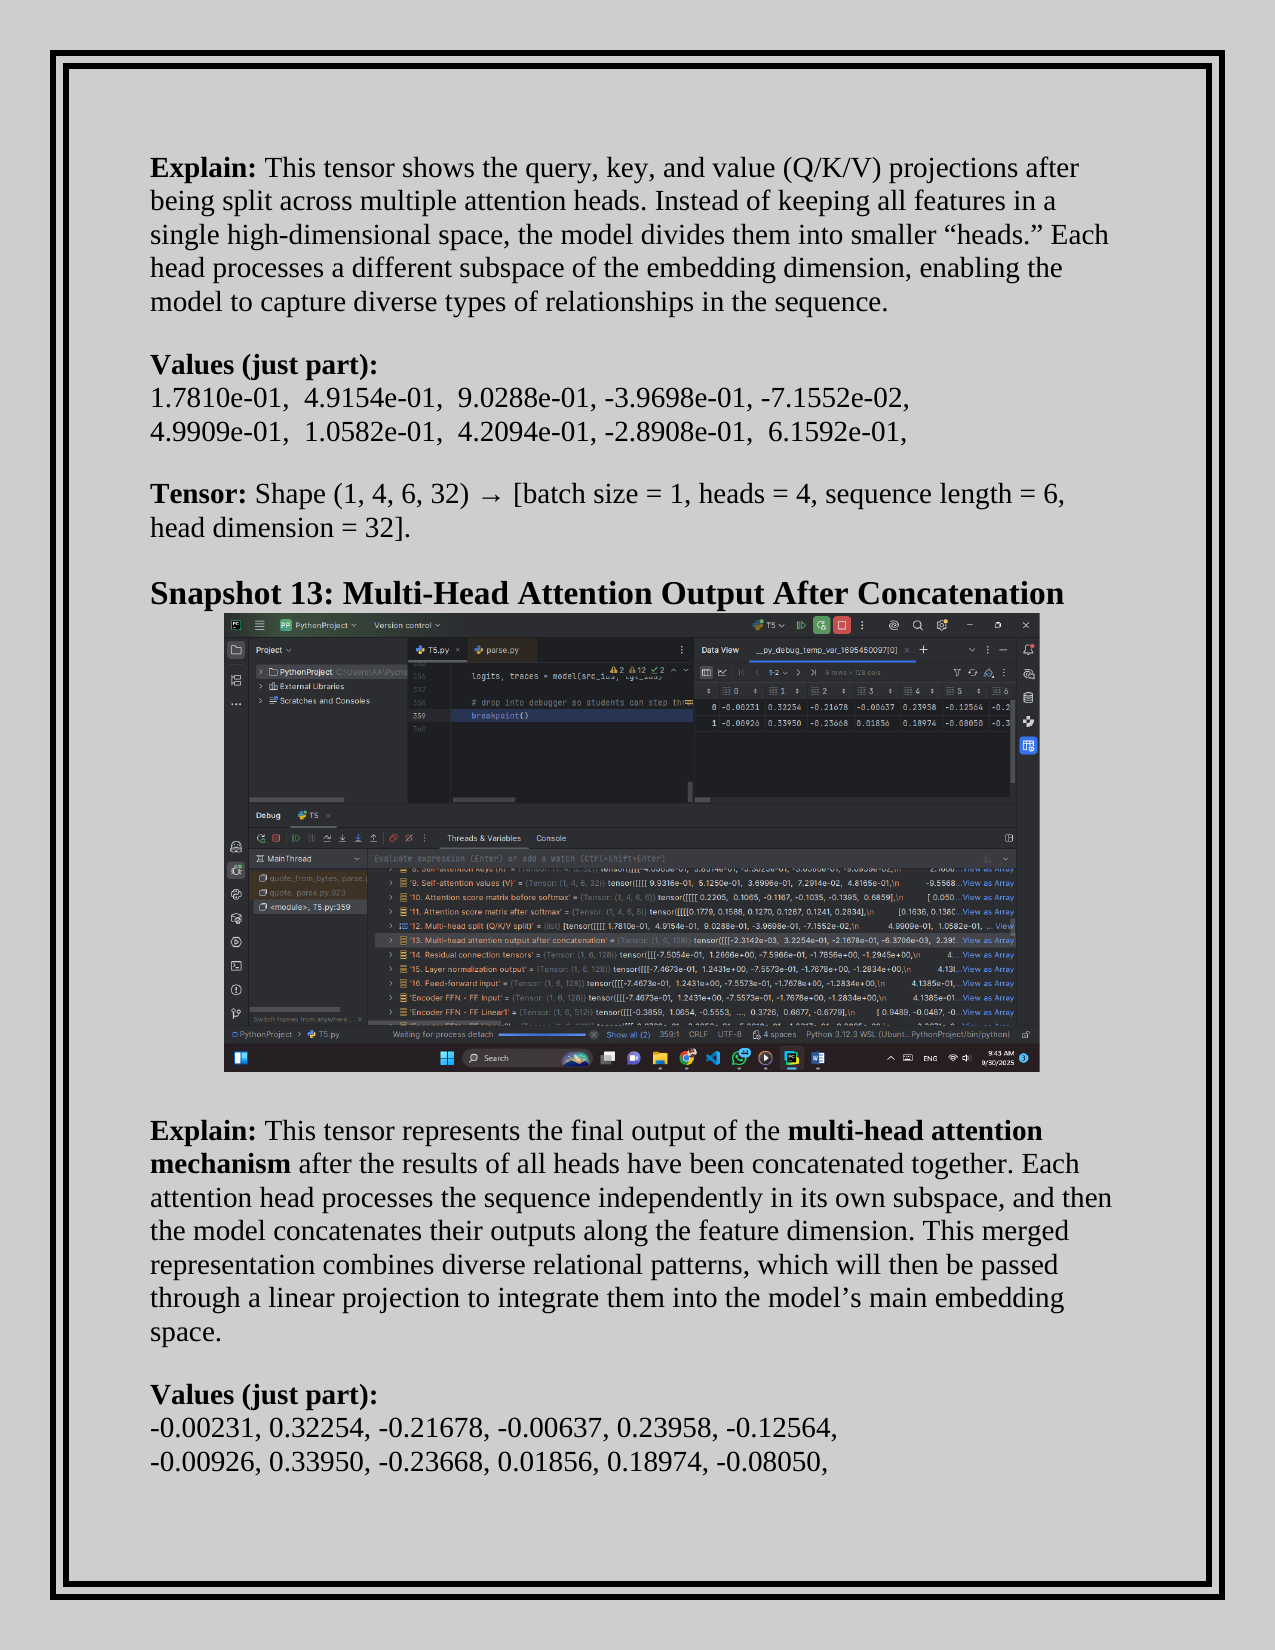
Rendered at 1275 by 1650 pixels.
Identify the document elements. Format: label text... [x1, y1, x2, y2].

text Explain: This tensor shows the query, key, and value (Q/K/V) projections after being split across multiple attention heads. Instead of keeping all features in a single high-dimensional space, the model divides them into smaller “heads.” Each head processes a different subspace of the embedding dimension, enabling the model to capture diverse types of relationships in the sequence. [150, 150, 1125, 318]
picture [224, 613, 1040, 1072]
text Explain: This tensor represents the final output of the multi-head attention mechanism after the results of all heads have been concatenated together. Each attention head processes the sequence independently in its own subspace, and then the model concatenates their outputs along the feature dimension. This merged representation combines diverse relational patterns, which will then be passed through a linear projection to integrate them into the model’s main embedding space. [150, 1113, 1125, 1348]
text Values (just part): -0.00231, 0.32254, -0.21678, -0.00637, 0.23958, -0.12564, -0.00926, 0.33950, -0.23668, 0.01856, 0.18974, -0.08050, [150, 1377, 1125, 1477]
text Tensor: Shape (1, 4, 6, 32) → [batch size = 1, heads = 4, sequence length = 6, head dimension = 32]. [150, 477, 1125, 544]
text Snapshot 13: Multi-Head Attention Output After Concatenation [150, 573, 1125, 611]
text Values (just part): 1.7810e-01, 4.9154e-01, 9.0288e-01, -3.9698e-01, -7.1552e-02, 4.9909e-01, 1.0582e-01, 4.2094e-01, -2.8908e-01, 6.1592e-01, [150, 347, 1125, 447]
